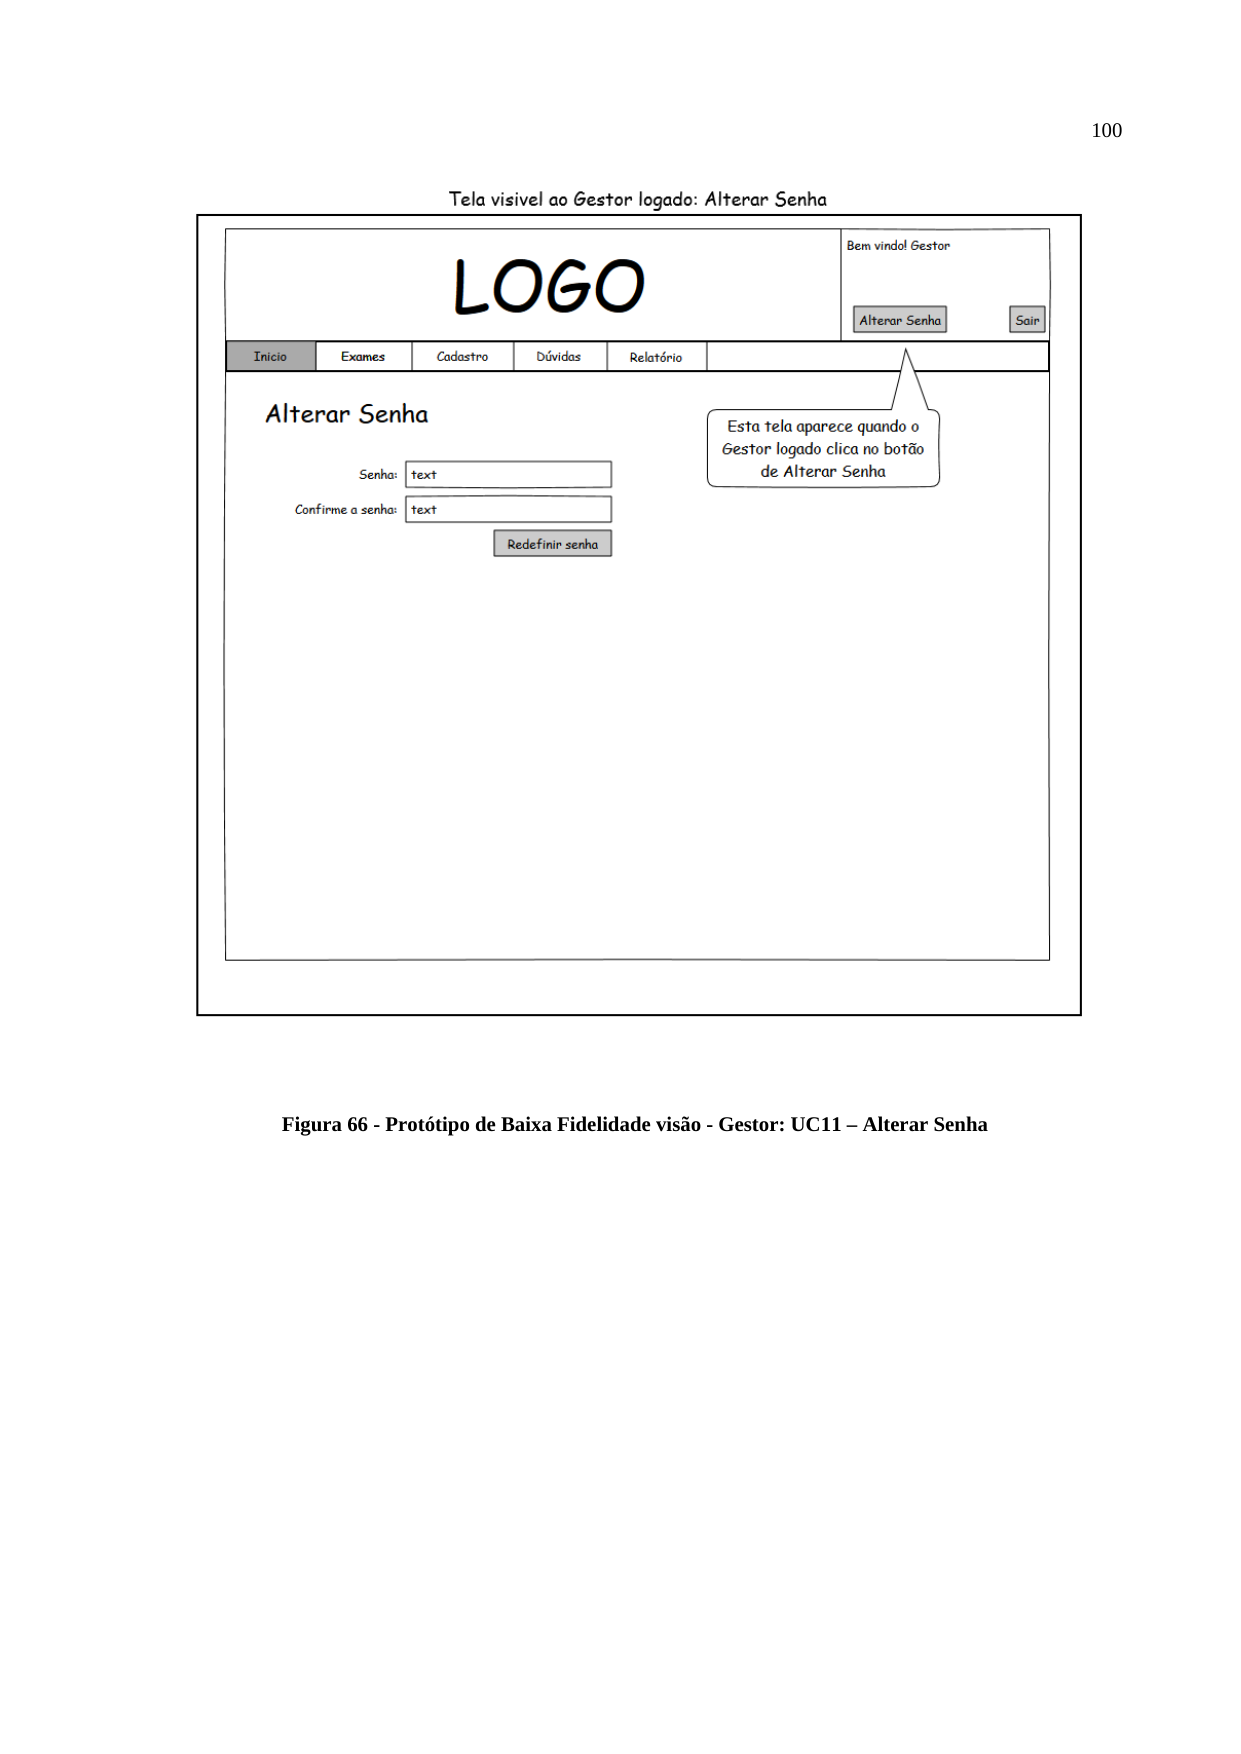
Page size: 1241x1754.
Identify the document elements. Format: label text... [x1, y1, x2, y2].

picture [147, 177, 1122, 1085]
